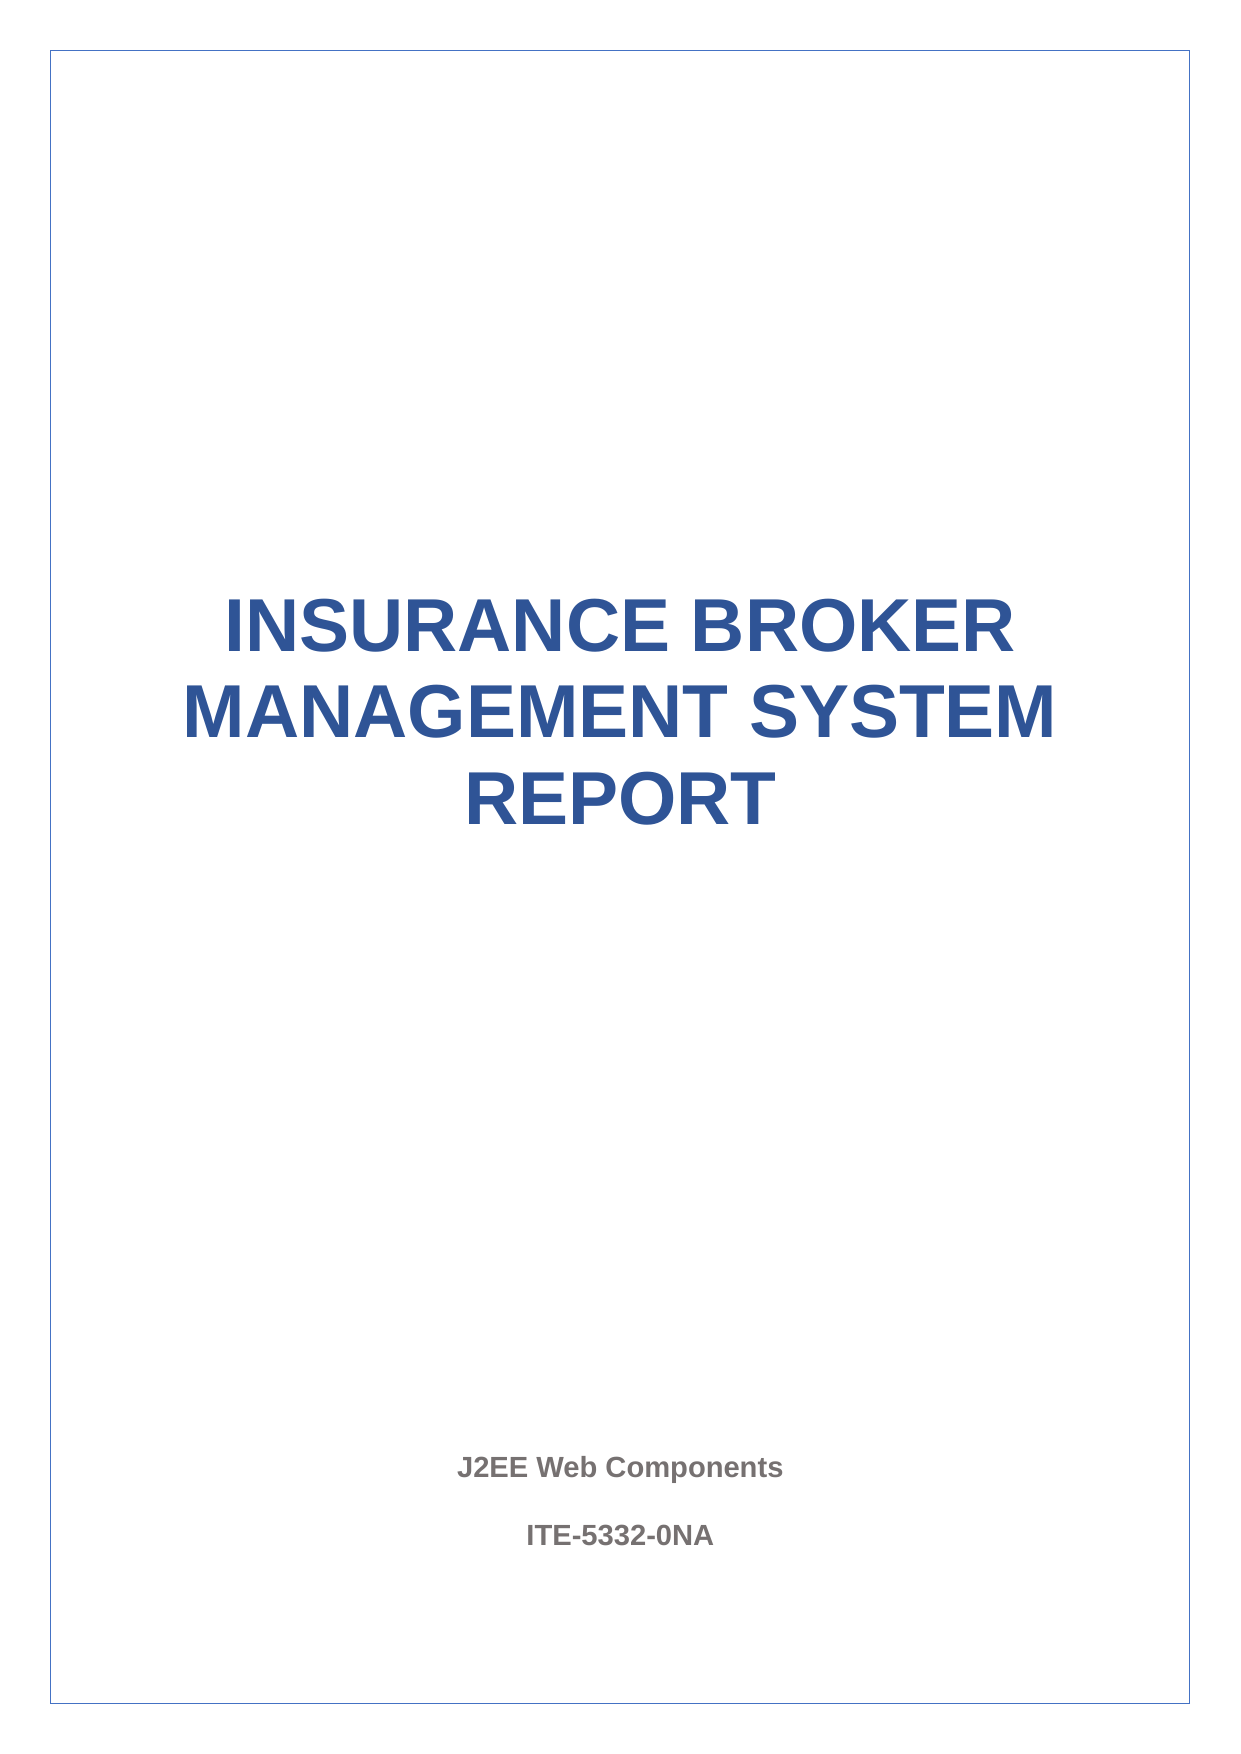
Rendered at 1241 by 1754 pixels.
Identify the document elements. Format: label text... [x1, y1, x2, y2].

text ITE-5332-0NA [150, 1517, 1090, 1551]
text INSURANCE BROKER MANAGEMENT SYSTEM REPORT [150, 581, 1090, 840]
text J2EE Web Components [150, 1450, 1090, 1484]
